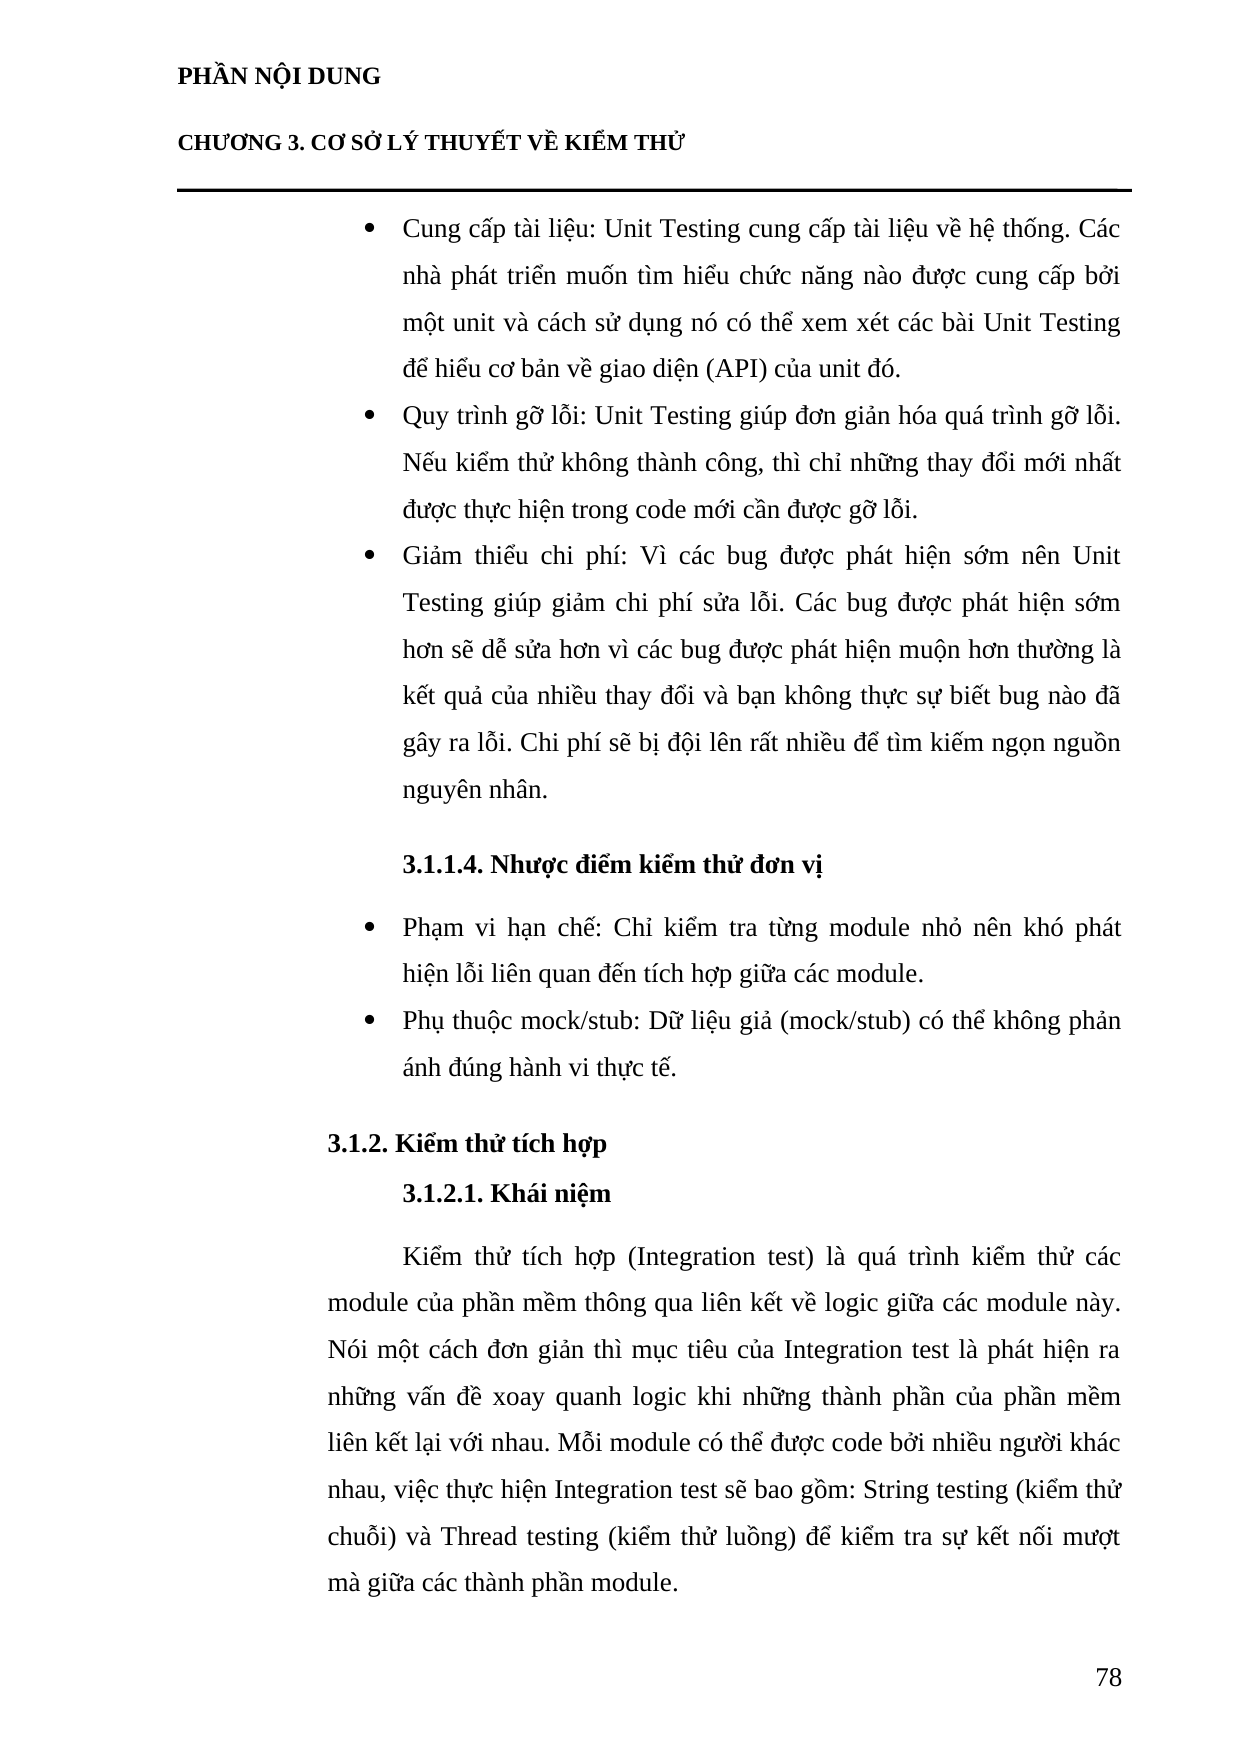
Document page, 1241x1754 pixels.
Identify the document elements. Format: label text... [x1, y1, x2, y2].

subtitle 3.1.2.1. Khái niệm [327, 1178, 1122, 1209]
text Kiểm thử tích hợp (Integration test) là quá trình kiểm thử các module của phần mềm thông qua liên kết về logic giữa các module này. Nói một cách đơn giản thì mục tiêu của Integration test là phát hiện ra những vấn đề xoay quanh logic khi những thành phần của phần mềm liên kết lại với nhau. Mỗi module có thể được code bởi nhiều người khác nhau, việc thực hiện Integration test sẽ bao gồm: String testing (kiểm thử chuỗi) và Thread testing (kiểm thử luồng) để kiểm tra sự kết nối mượt mà giữa các thành phần module. [327, 1240, 1122, 1597]
subtitle 3.1.2. Kiểm thử tích hợp [252, 1127, 1122, 1158]
list Quy trình gỡ lỗi: Unit Testing giúp đơn giản hóa quá trình gỡ lỗi. Nếu kiểm thử không thành công, thì chỉ những thay đổi mới nhất được thực hiện trong code mới cần được gỡ lỗi. [365, 399, 1122, 524]
list Cung cấp tài liệu: Unit Testing cung cấp tài liệu về hệ thống. Các nhà phát triển muốn tìm hiểu chức năng nào được cung cấp bởi một unit và cách sử dụng nó có thể xem xét các bài Unit Testing để hiểu cơ bản về giao diện (API) của unit đó. [365, 212, 1122, 384]
subtitle 3.1.1.4. Nhược điểm kiểm thử đơn vị [327, 849, 1122, 880]
list Phụ thuộc mock/stub: Dữ liệu giả (mock/stub) có thể không phản ánh đúng hành vi thực tế. [365, 1004, 1122, 1082]
list Giảm thiểu chi phí: Vì các bug được phát hiện sớm nên Unit Testing giúp giảm chi phí sửa lỗi. Các bug được phát hiện sớm hơn sẽ dễ sửa hơn vì các bug được phát hiện muộn hơn thường là kết quả của nhiều thay đổi và bạn không thực sự biết bug nào đã gây ra lỗi. Chi phí sẽ bị đội lên rất nhiều để tìm kiếm ngọn nguồn nguyên nhân. [365, 539, 1122, 804]
list Phạm vi hạn chế: Chỉ kiểm tra từng module nhỏ nên khó phát hiện lỗi liên quan đến tích hợp giữa các module. [365, 911, 1122, 989]
